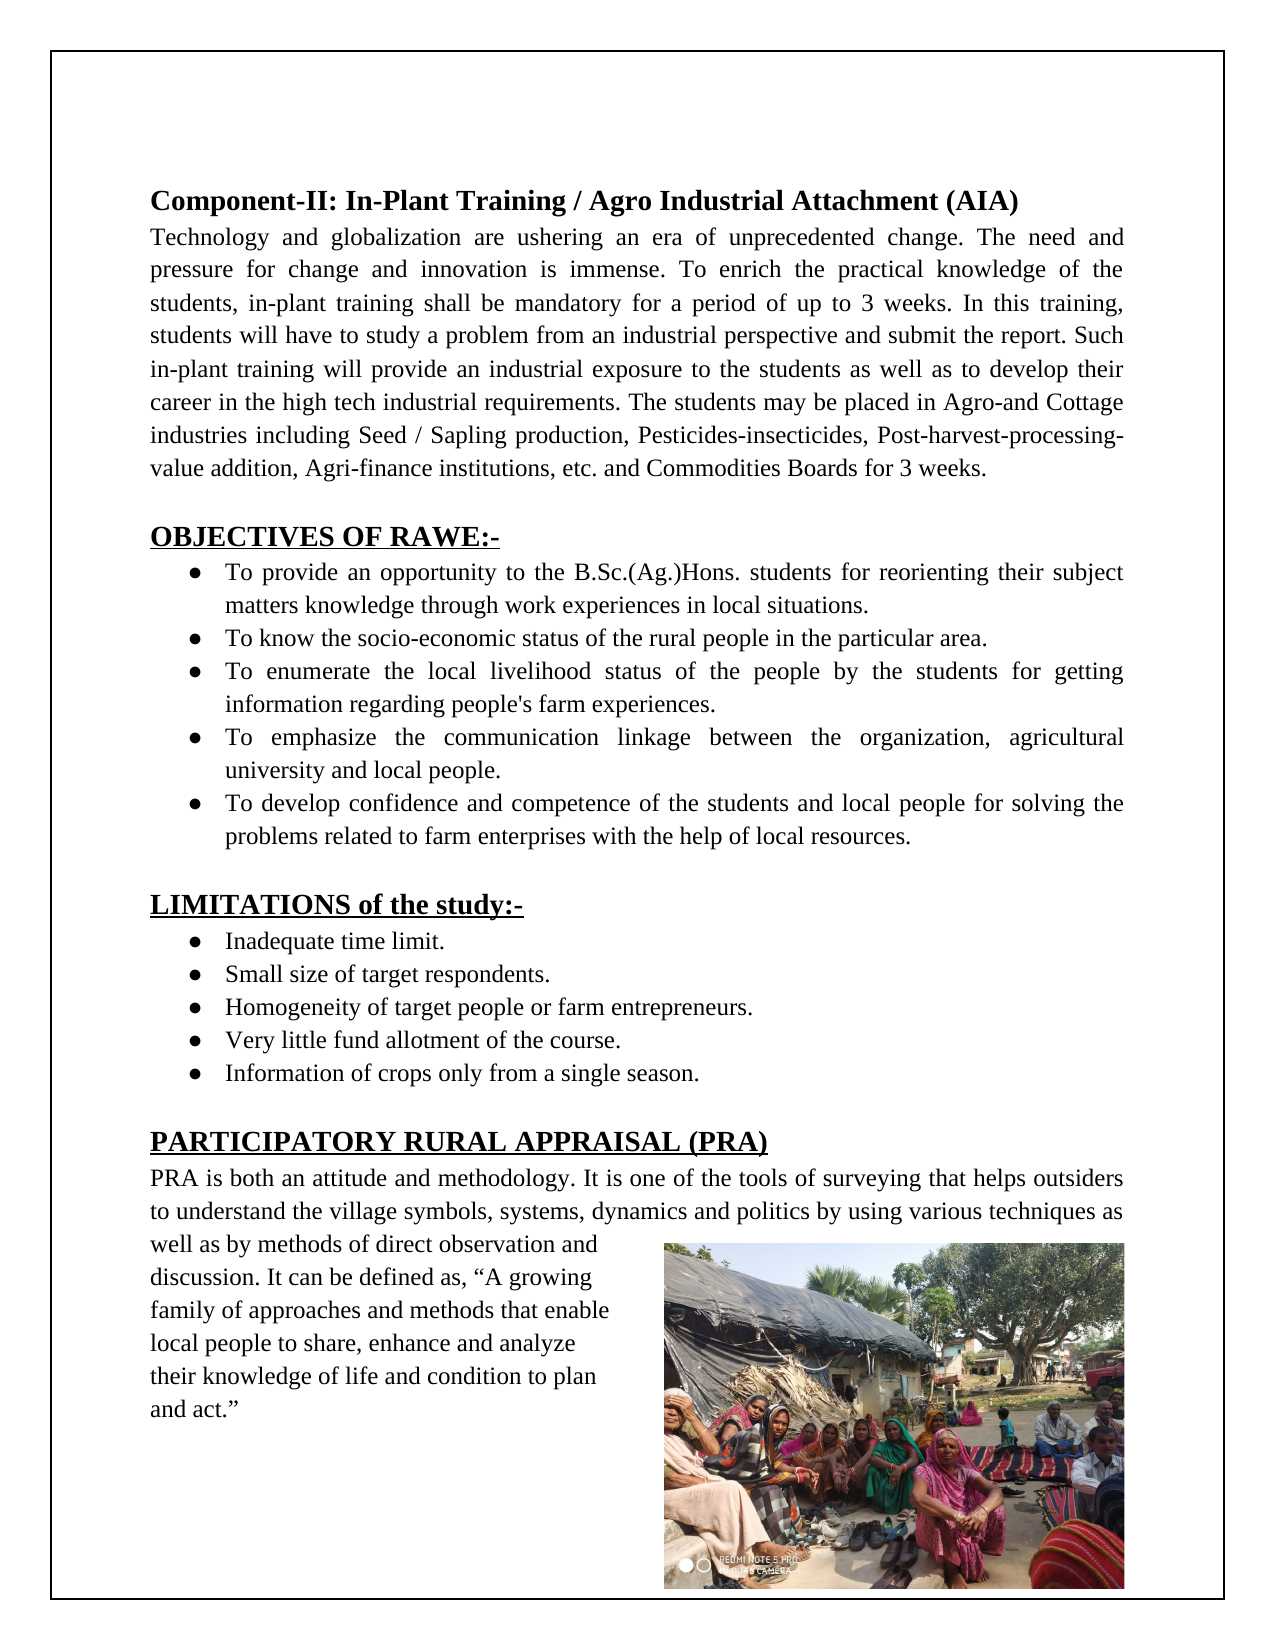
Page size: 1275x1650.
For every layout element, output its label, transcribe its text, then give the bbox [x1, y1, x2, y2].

text LIMITATIONS of the study:- [150, 887, 1125, 921]
text family of approaches and methods that enable [150, 1295, 664, 1323]
list Inadequate time limit. [187, 926, 1125, 955]
text and act.” [150, 1394, 664, 1423]
text their knowledge of life and condition to plan [150, 1361, 664, 1389]
list To provide an opportunity to the B.Sc.(Ag.)Hons. students for reorienting their subject matters knowledge through work experiences in local situations. [187, 557, 1125, 619]
text Component-II: In-Plant Training / Agro Industrial Attachment (AIA) [150, 183, 1125, 217]
list To emphasize the communication linkage between the organization, agricultural university and local people. [187, 722, 1125, 784]
list To know the socio-economic status of the rural people in the particular area. [187, 623, 1125, 652]
text OBJECTIVES OF RAWE:- [150, 519, 1125, 552]
text PARTICIPATORY RURAL APPRAISAL (PRA) [150, 1124, 1125, 1158]
text Technology and globalization are ushering an era of unprecedented change. The need and pressure for change and innovation is immense. To enrich the practical knowledge of the students, in-plant training shall be mandatory for a period of up to 3 weeks. In this training, students will have to study a problem from an industrial perspective and submit the report. Such in-plant training will provide an industrial exposure to the students as well as to develop their career in the high tech industrial requirements. The students may be placed in Agro-and Cottage industries including Seed / Sapling production, Pesticides-insecticides, Post-harvest-processing-value addition, Agri-finance institutions, etc. and Commodities Boards for 3 weeks. [150, 222, 1125, 481]
list Homogeneity of target people or farm entrepreneurs. [187, 992, 1125, 1021]
list To enumerate the local livelihood status of the people by the students for getting information regarding people's farm experiences. [187, 656, 1125, 718]
text discussion. It can be defined as, “A growing [150, 1262, 664, 1291]
list Very little fund allotment of the course. [187, 1025, 1125, 1054]
list Information of crops only from a single season. [187, 1058, 1125, 1087]
list Small size of target respondents. [187, 959, 1125, 988]
picture [664, 1243, 1125, 1589]
text local people to share, enhance and analyze [150, 1328, 664, 1357]
text PRA is both an attitude and methodology. It is one of the tools of surveying that helps outsiders to understand the village symbols, systems, dynamics and politics by using various techniques as well as by methods of direct observation and [150, 1163, 1125, 1257]
list To develop confidence and competence of the students and local people for solving the problems related to farm enterprises with the help of local resources. [187, 788, 1125, 850]
